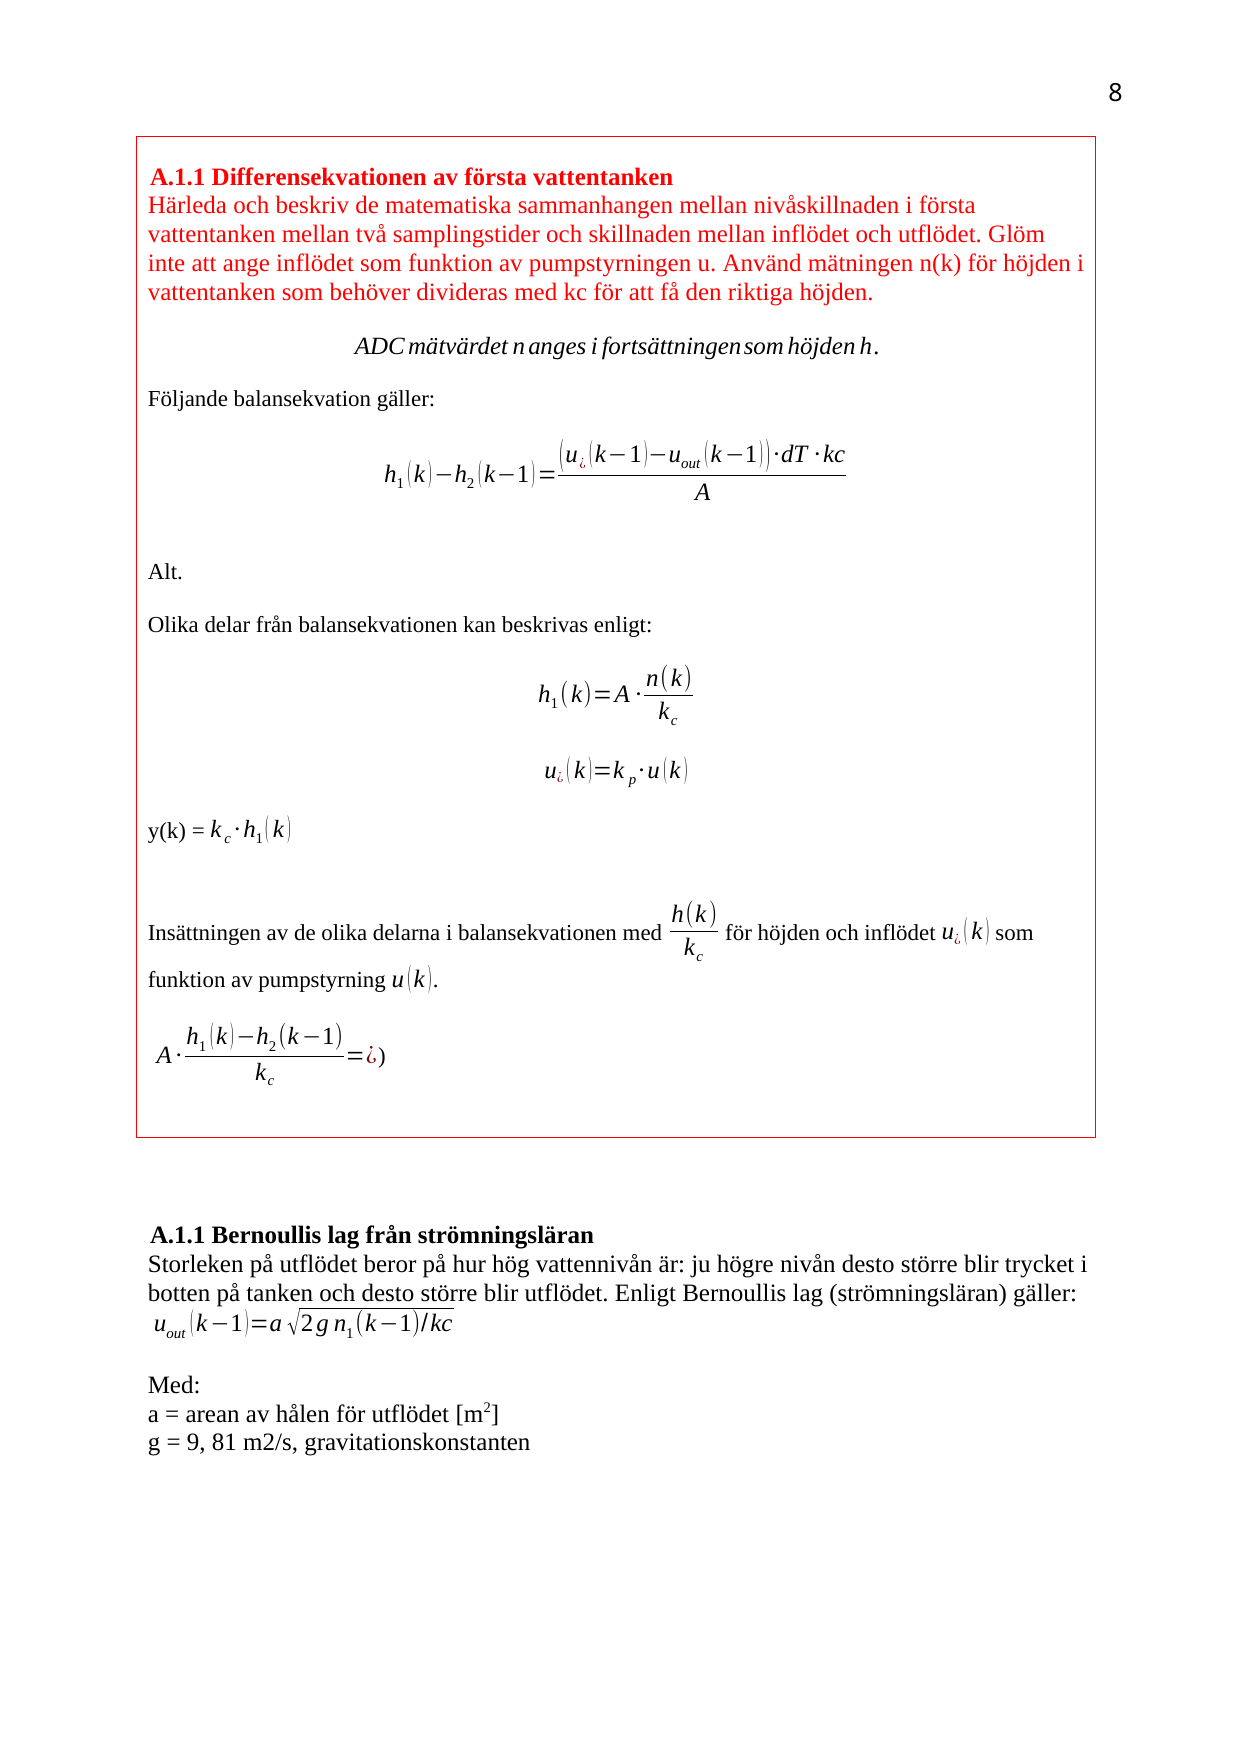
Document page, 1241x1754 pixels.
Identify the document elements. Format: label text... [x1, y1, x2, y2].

text g = 9, 81 m2/s, gravitationskonstanten [148, 1427, 1092, 1456]
table_header A.1.1 Differensekvationen av första vattentanken Härleda och beskriv de matematiska sammanhangen mellan nivåskillnaden i första vattentanken mellan två samplingstider och skillnaden mellan inflödet och utflödet. Glöm inte att ange inflödet som funktion av pumpstyrningen u. Använd mätningen n(k) för höjden i vattentanken som behöver divideras med kc för att få den riktiga höjden. Följande balansekvation gäller: Alt. Olika delar från balansekvationen kan beskrivas enligt: y(k) = Insättningen av de olika delarna i balansekvationen med för höjden och inflödet som funktion av pumpstyrning . ) [137, 137, 1095, 1137]
subtitle A.1.1 Bernoullis lag från strömningsläran [150, 1221, 1092, 1249]
text Med: [148, 1370, 1092, 1399]
text a = arean av hålen för utflödet [m2] [148, 1399, 1092, 1427]
text Storleken på utflödet beror på hur hög vattennivån är: ju högre nivån desto större blir trycket i botten på tanken och desto större blir utflödet. Enligt Bernoullis lag (strömningsläran) gäller: [148, 1249, 1092, 1307]
